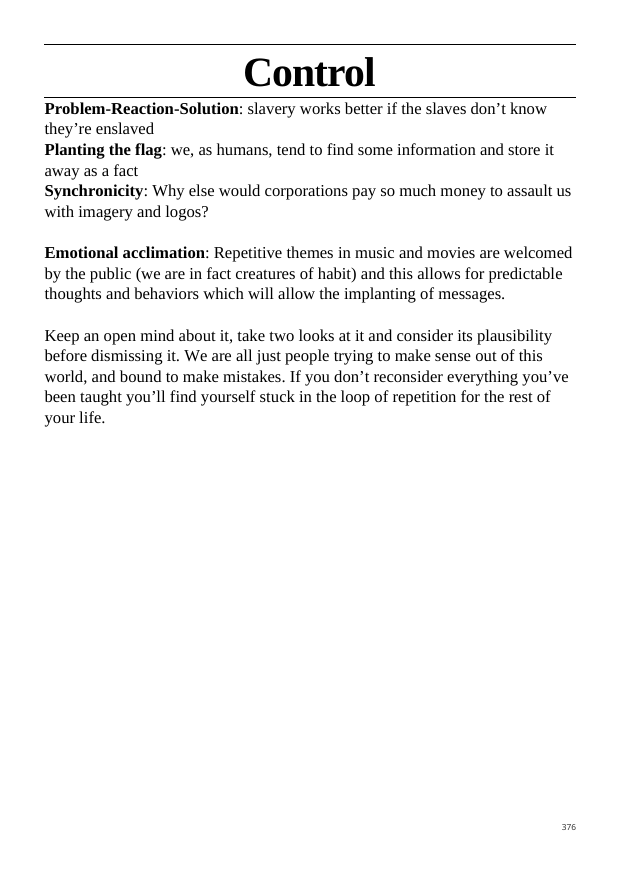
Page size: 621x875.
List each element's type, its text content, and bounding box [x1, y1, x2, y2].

text Problem-Reaction-Solution: slavery works better if the slaves don’t know [44, 98, 576, 118]
text Emotional acclimation: Repetitive themes in music and movies are welcomed by the public (we are in fact creatures of habit) and this allows for predictable thoughts and behaviors which will allow the implanting of messages. [44, 243, 576, 303]
text they’re enslaved [44, 119, 576, 138]
subtitle Control [44, 45, 576, 97]
text Planting the flag: we, as humans, tend to find some information and store it away as a fact [44, 140, 576, 179]
text Keep an open mind about it, take two looks at it and consider its plausibility before dismissing it. We are all just people trying to make sense out of this world, and bound to make mistakes. If you don’t reconsider everything you’ve been taught you’ll find yourself stuck in the loop of repetition for the rest of your life. [44, 325, 576, 427]
text Synchronicity: Why else would corporations pay so much money to assault us with imagery and logos? [44, 181, 576, 221]
